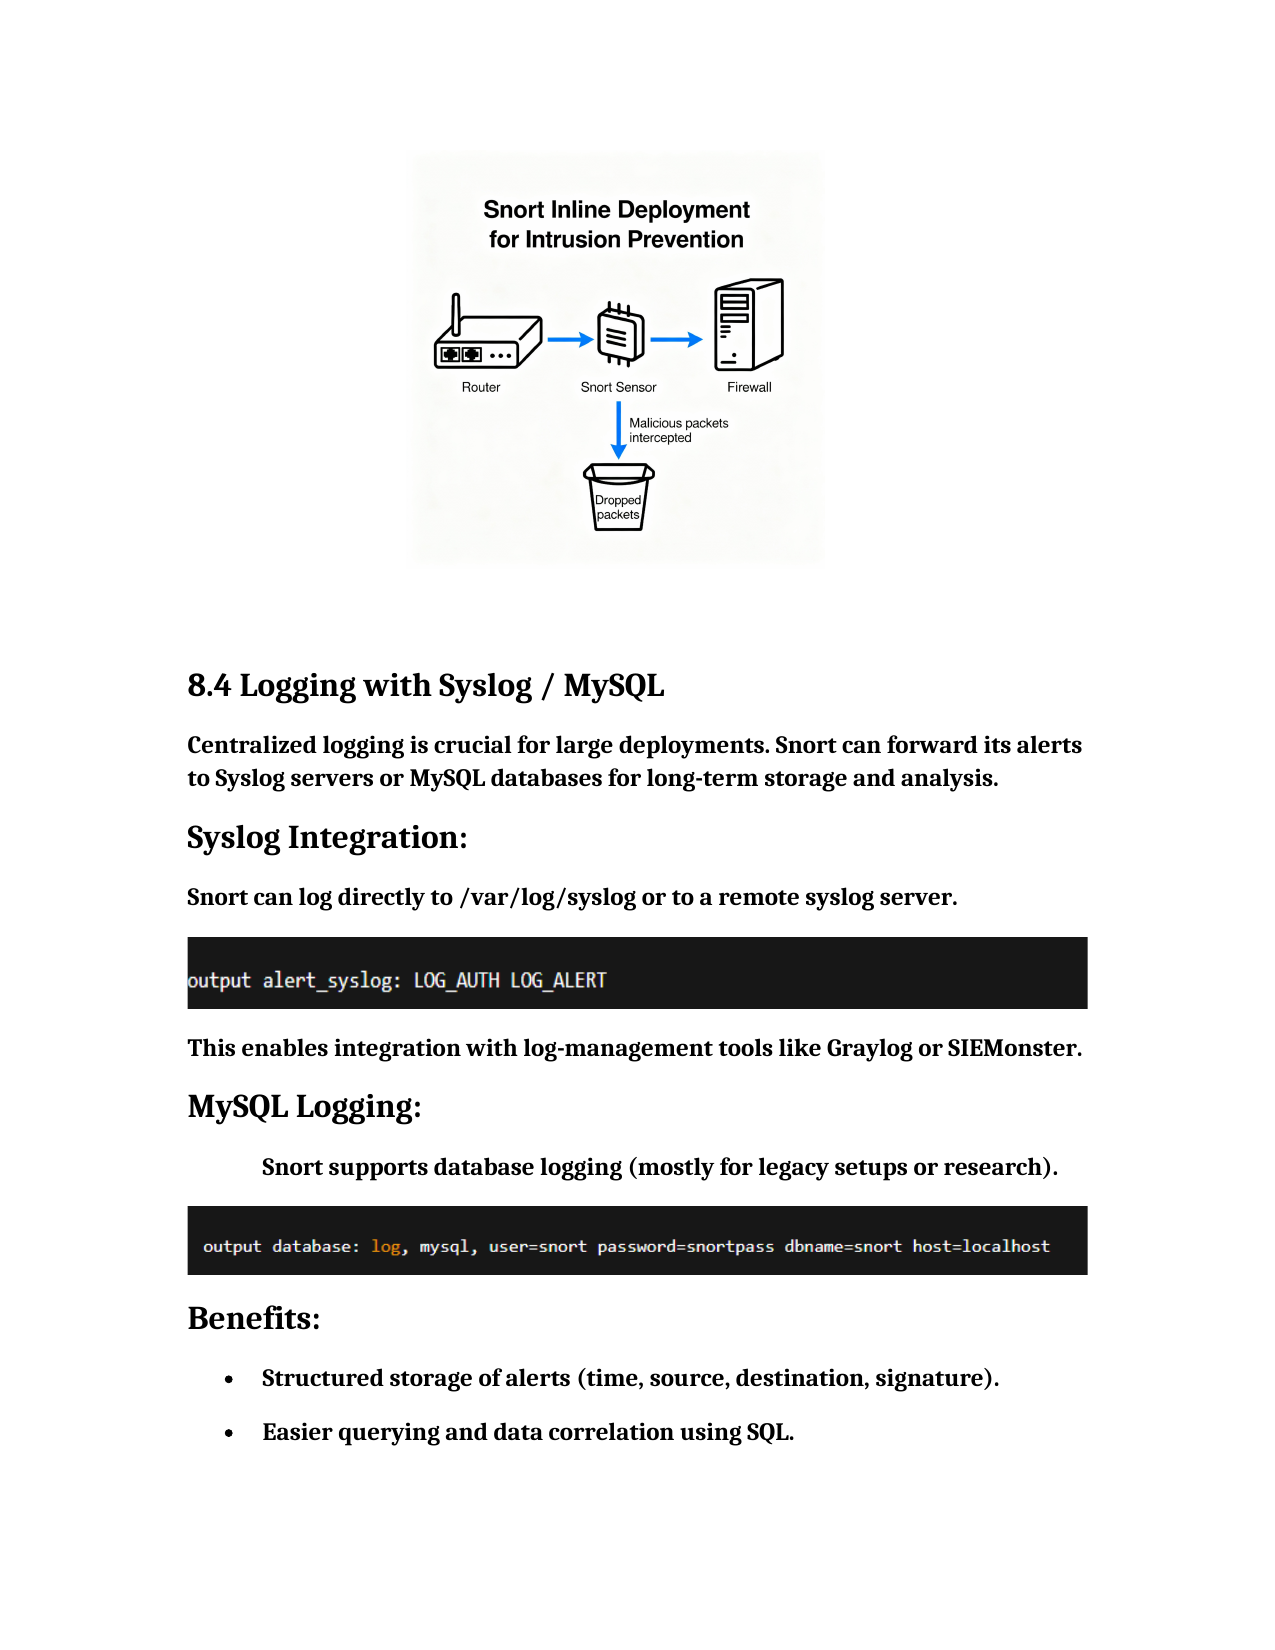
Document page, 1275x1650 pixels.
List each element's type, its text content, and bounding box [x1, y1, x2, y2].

text Centralized logging is crucial for large deployments. Snort can forward its alerts to Syslog servers or MySQL databases for long-term storage and analysis. [187, 731, 1087, 793]
list Structured storage of alerts (time, source, destination, signature). [225, 1364, 1087, 1393]
picture [406, 150, 826, 569]
picture [187, 1206, 1088, 1275]
text 8.4 Logging with Syslog / MySQL [187, 666, 1087, 705]
text MySQL Logging: [187, 1088, 1087, 1126]
list Easier querying and data correlation using SQL. [225, 1418, 1087, 1447]
text Snort can log directly to /var/log/syslog or to a remote syslog server. [187, 883, 1087, 912]
text This enables integration with log-management tools like Graylog or SIEMonster. [187, 1034, 1087, 1062]
text Syslog Integration: [187, 818, 1087, 857]
text Benefits: [187, 1299, 1087, 1337]
picture [187, 937, 1088, 1009]
text Snort supports database logging (mostly for legacy setups or research). [187, 1152, 1087, 1181]
